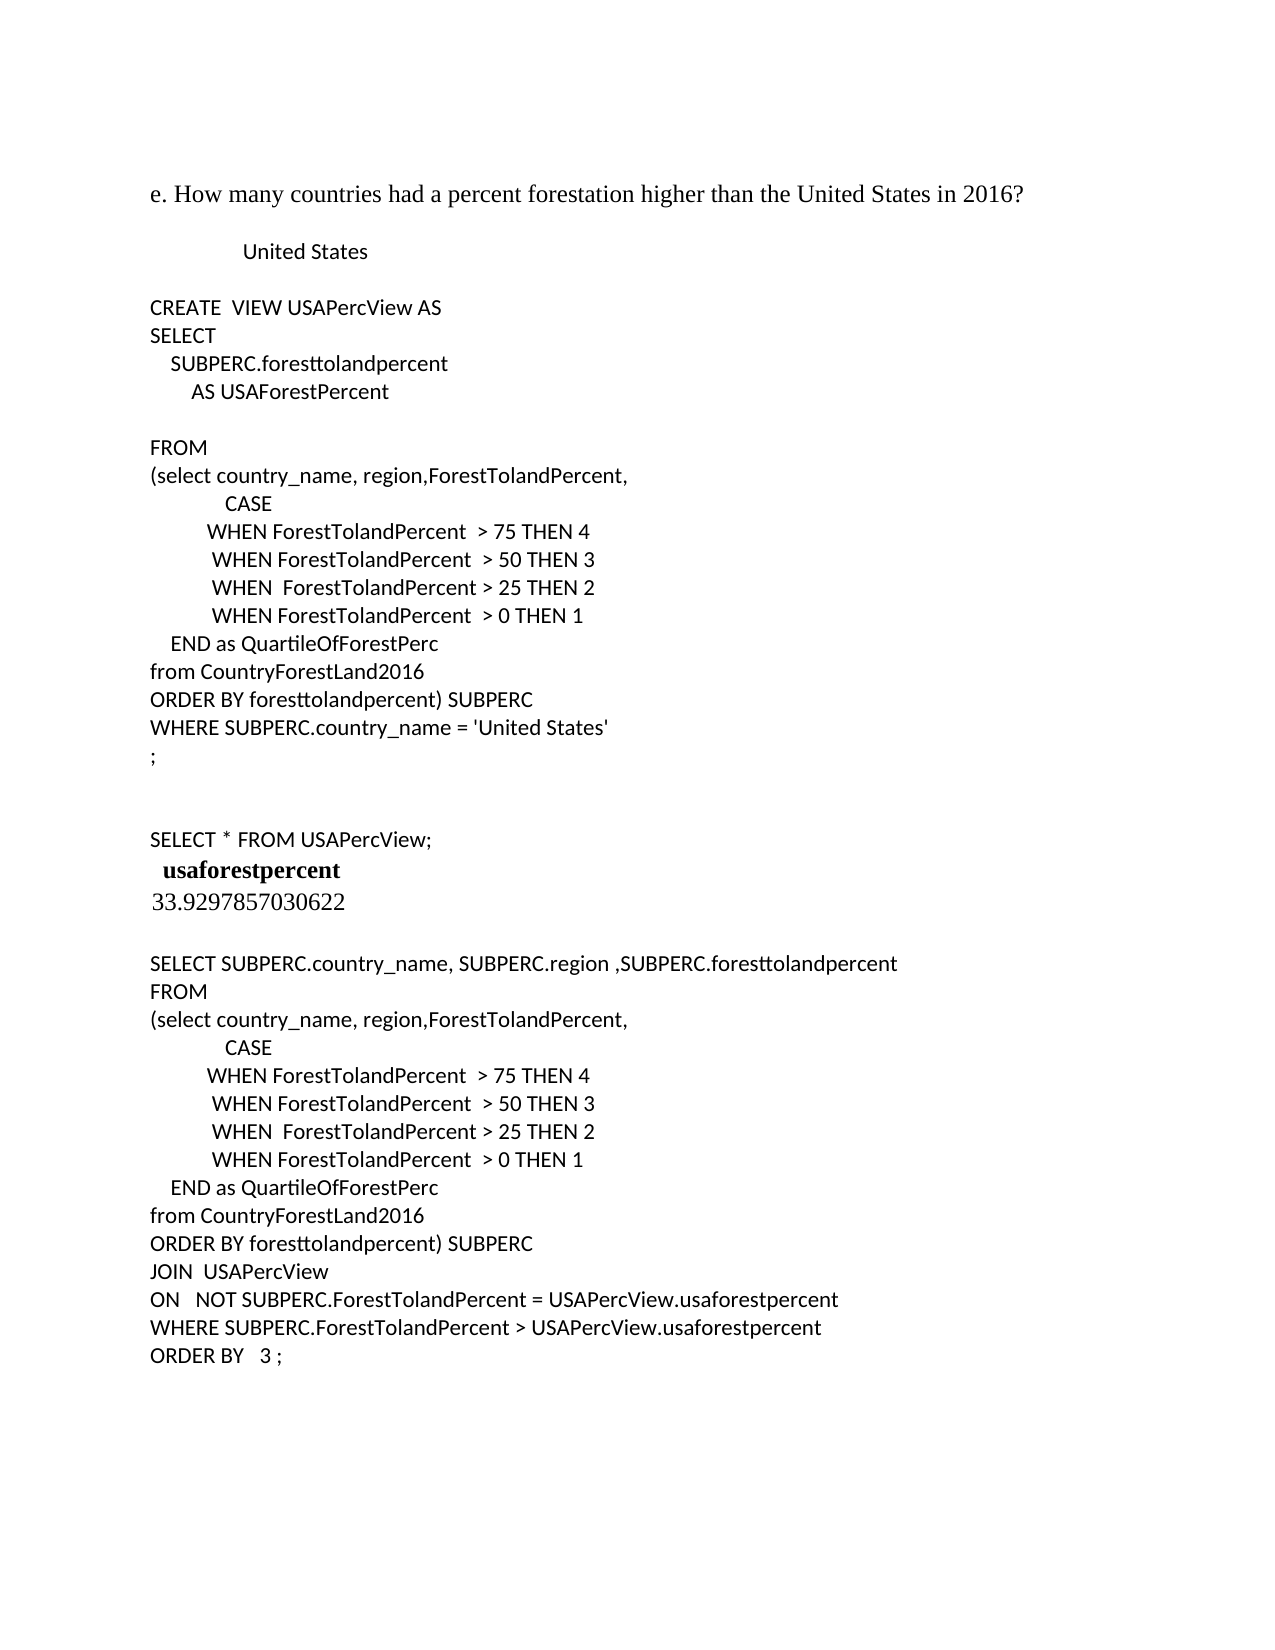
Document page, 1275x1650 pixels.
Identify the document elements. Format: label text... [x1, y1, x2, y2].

text CREATE VIEW USAPercView AS [150, 293, 1125, 321]
text FROM [150, 433, 1125, 461]
text AS USAForestPercent [150, 377, 1125, 405]
text WHERE SUBPERC.ForestTolandPercent > USAPercView.usaforestpercent [150, 1313, 1125, 1341]
text United States [150, 237, 1125, 265]
text SELECT [150, 321, 1125, 349]
text WHEN ForestTolandPercent > 25 THEN 2 [150, 1117, 1125, 1145]
text SELECT SUBPERC.country_name, SUBPERC.region ,SUBPERC.foresttolandpercent [150, 949, 1125, 977]
text SUBPERC.foresttolandpercent [150, 349, 1125, 377]
text WHEN ForestTolandPercent > 50 THEN 3 [150, 545, 1125, 573]
text ORDER BY 3 ; [150, 1341, 1125, 1369]
text ON NOT SUBPERC.ForestTolandPercent = USAPercView.usaforestpercent [150, 1285, 1125, 1313]
text from CountryForestLand2016 [150, 1201, 1125, 1229]
text WHEN ForestTolandPercent > 0 THEN 1 [150, 1145, 1125, 1173]
text ORDER BY foresttolandpercent) SUBPERC [150, 1229, 1125, 1257]
text SELECT * FROM USAPercView; [150, 826, 1125, 853]
text WHEN ForestTolandPercent > 75 THEN 4 [150, 517, 1125, 545]
text WHEN ForestTolandPercent > 75 THEN 4 [150, 1061, 1125, 1089]
text (select country_name, region,ForestTolandPercent, [150, 461, 1125, 489]
text END as QuartileOfForestPerc [150, 1173, 1125, 1201]
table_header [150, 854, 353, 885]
text END as QuartileOfForestPerc [150, 629, 1125, 657]
text WHERE SUBPERC.country_name = 'United States' [150, 713, 1125, 741]
text WHEN ForestTolandPercent > 25 THEN 2 [150, 573, 1125, 601]
text WHEN ForestTolandPercent > 50 THEN 3 [150, 1089, 1125, 1117]
text CASE [150, 1033, 1125, 1061]
text FROM [150, 977, 1125, 1005]
text (select country_name, region,ForestTolandPercent, [150, 1005, 1125, 1033]
text from CountryForestLand2016 [150, 657, 1125, 685]
text ; [150, 741, 1125, 769]
text ORDER BY foresttolandpercent) SUBPERC [150, 685, 1125, 713]
text CASE [150, 489, 1125, 517]
text JOIN USAPercView [150, 1257, 1125, 1285]
text WHEN ForestTolandPercent > 0 THEN 1 [150, 601, 1125, 629]
text e. How many countries had a percent forestation higher than the United States in 2016? [150, 179, 1125, 208]
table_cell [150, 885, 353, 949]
